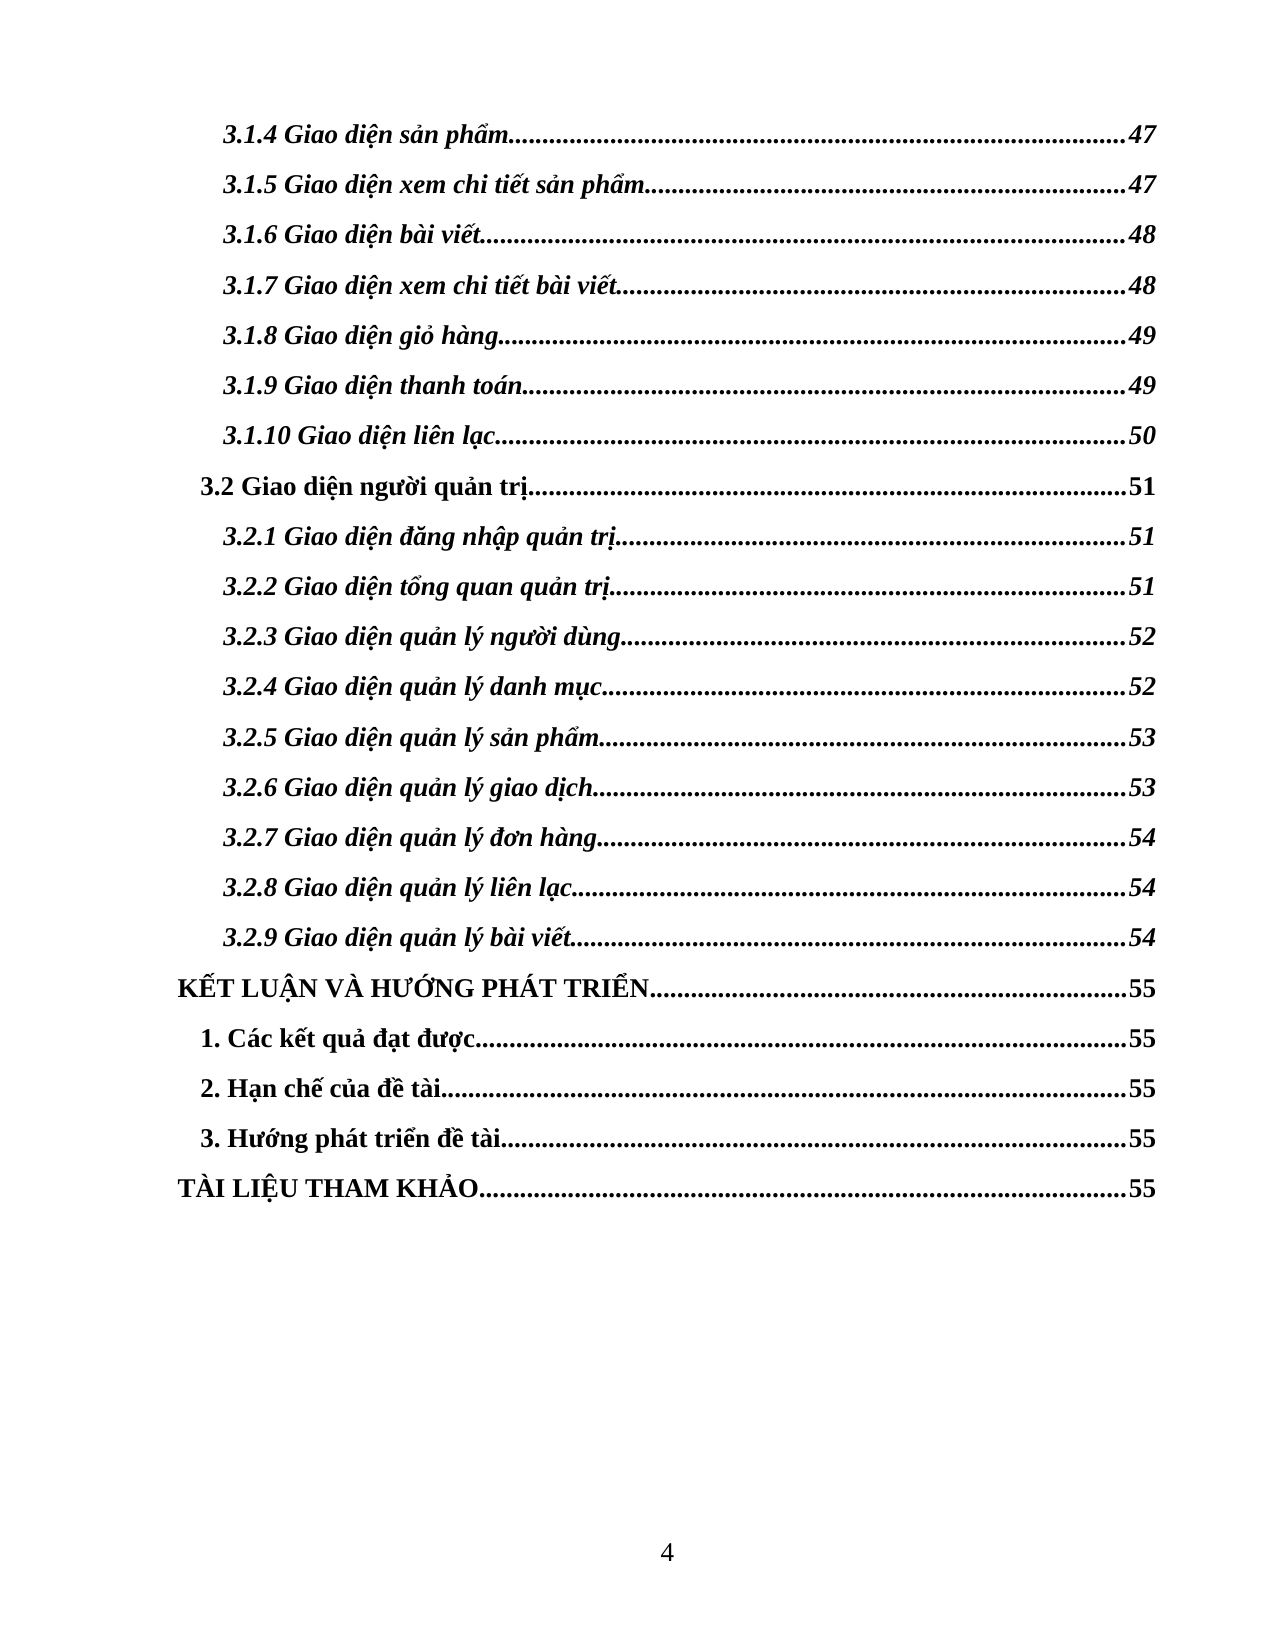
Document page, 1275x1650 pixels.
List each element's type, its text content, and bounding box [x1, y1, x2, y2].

text 3.2.9 Giao diện quản lý bài viết 54 [223, 921, 1157, 953]
text TÀI LIỆU THAM KHẢO 55 [177, 1172, 1157, 1204]
text 3.2.8 Giao diện quản lý liên lạc 54 [223, 871, 1157, 902]
text 3.2.7 Giao diện quản lý đơn hàng 54 [223, 821, 1157, 852]
text 3. Hướng phát triển đề tài 55 [200, 1122, 1157, 1153]
text 3.2.4 Giao diện quản lý danh mục 52 [223, 670, 1157, 702]
text KẾT LUẬN VÀ HƯỚNG PHÁT TRIỂN 55 [177, 972, 1157, 1003]
text 3.1.10 Giao diện liên lạc 50 [223, 419, 1157, 451]
text 3.1.7 Giao diện xem chi tiết bài viết 48 [223, 269, 1157, 300]
text 3.1.8 Giao diện giỏ hàng 49 [223, 319, 1157, 350]
text 3.1.6 Giao diện bài viết 48 [223, 218, 1157, 250]
text 1. Các kết quả đạt được 55 [200, 1022, 1157, 1053]
text 3.2.5 Giao diện quản lý sản phẩm 53 [223, 721, 1157, 752]
text 3.1.5 Giao diện xem chi tiết sản phẩm 47 [223, 168, 1157, 199]
text 2. Hạn chế của đề tài 55 [200, 1072, 1157, 1103]
text 3.2 Giao diện người quản trị 51 [200, 469, 1157, 501]
text 3.1.4 Giao diện sản phẩm 47 [223, 118, 1157, 149]
text 3.2.1 Giao diện đăng nhập quản trị 51 [223, 520, 1157, 551]
text 3.1.9 Giao diện thanh toán 49 [223, 369, 1157, 400]
text 3.2.3 Giao diện quản lý người dùng 52 [223, 620, 1157, 651]
text 3.2.2 Giao diện tổng quan quản trị 51 [223, 570, 1157, 601]
text 3.2.6 Giao diện quản lý giao dịch 53 [223, 771, 1157, 802]
